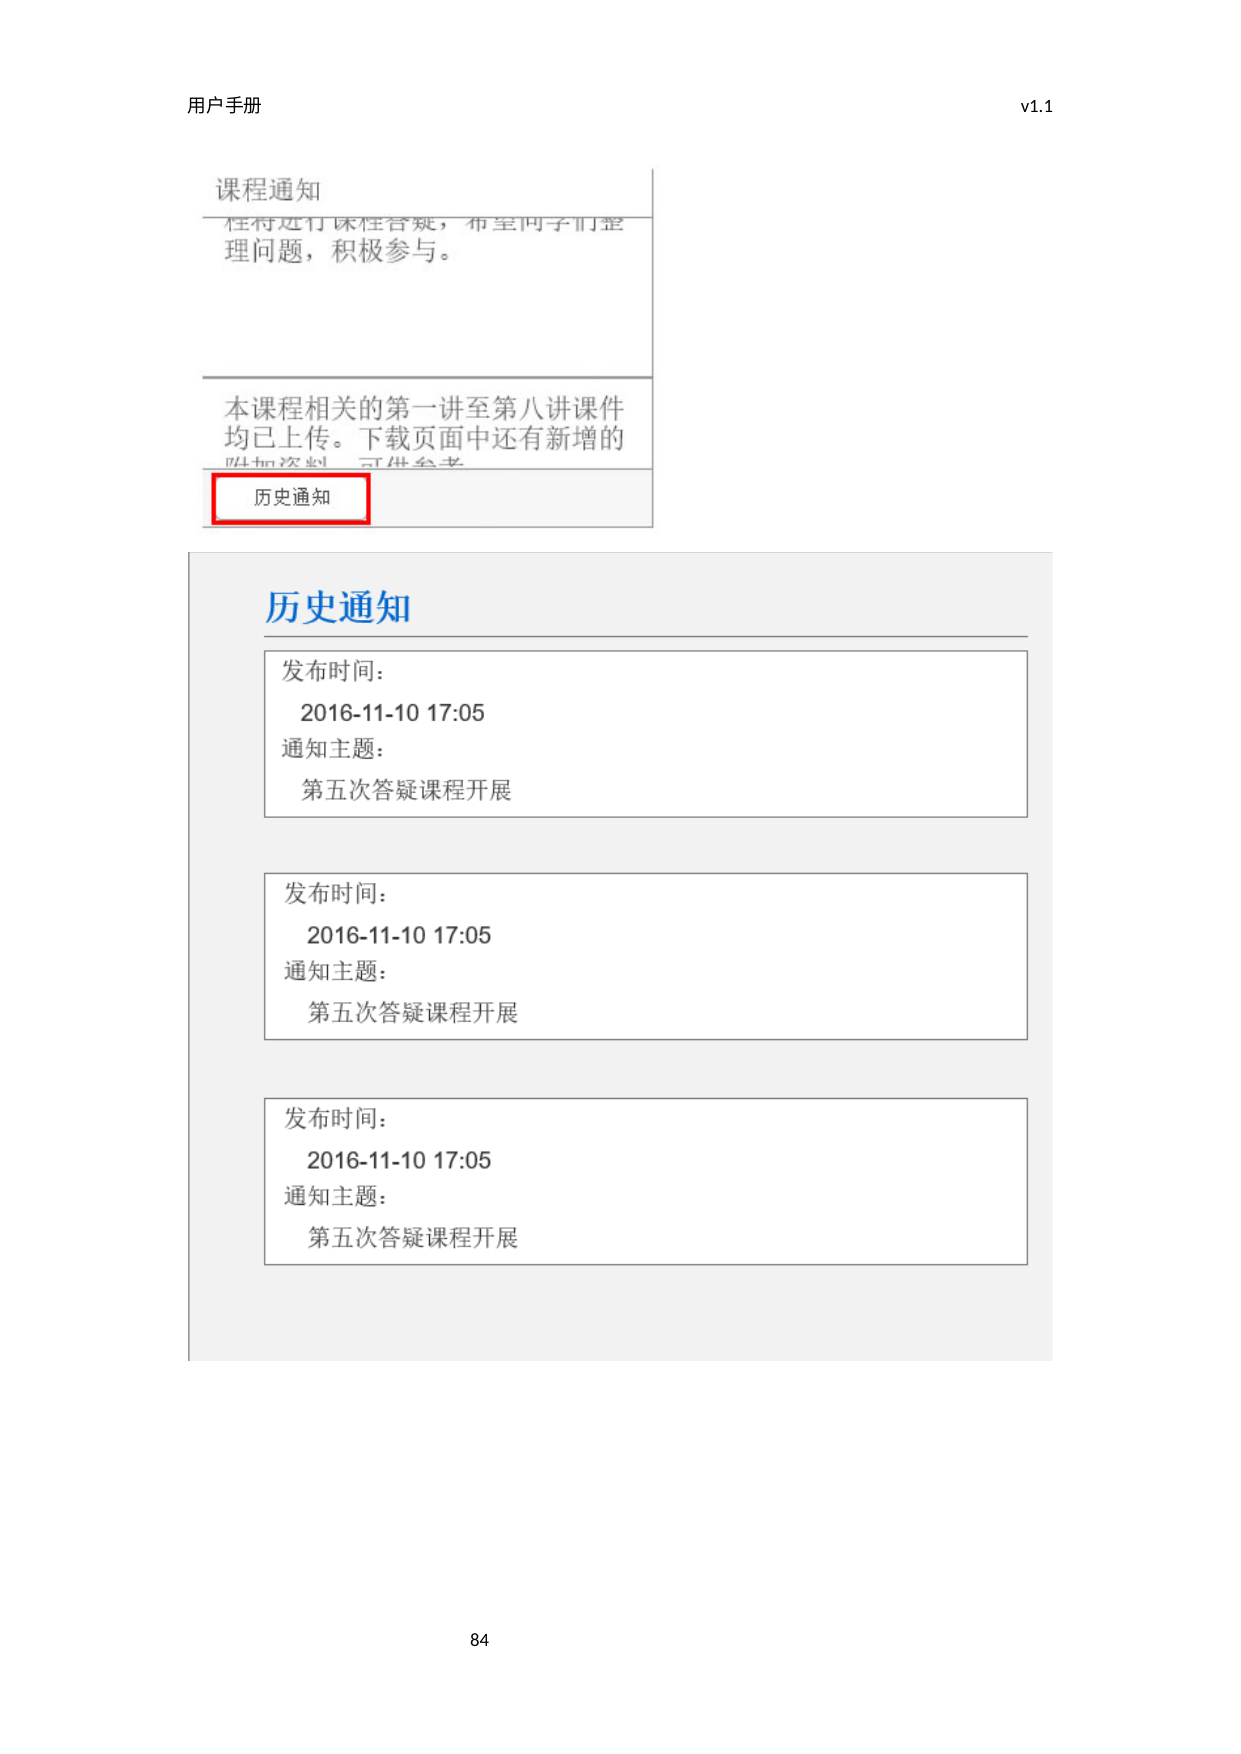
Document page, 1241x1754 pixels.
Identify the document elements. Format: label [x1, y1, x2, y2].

picture [187, 552, 1053, 1361]
picture [187, 162, 669, 544]
